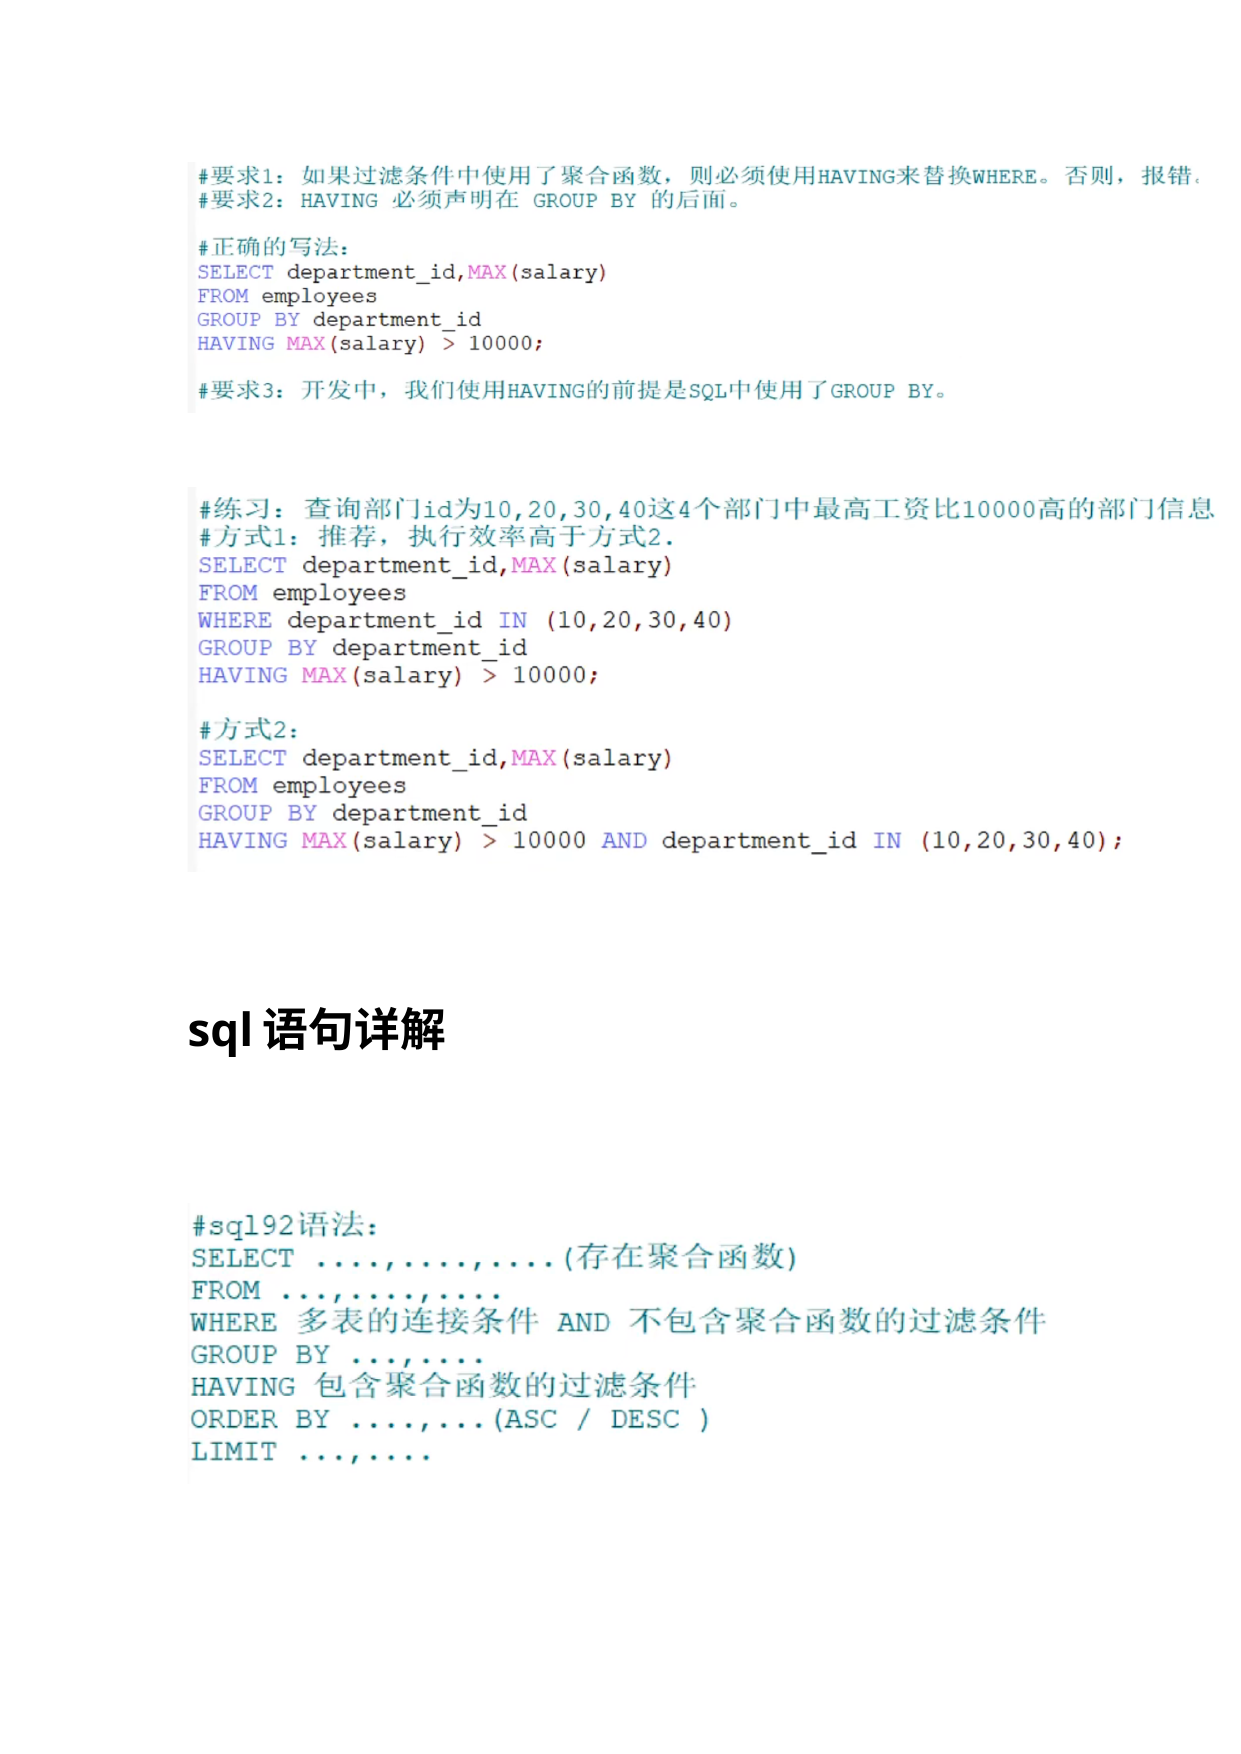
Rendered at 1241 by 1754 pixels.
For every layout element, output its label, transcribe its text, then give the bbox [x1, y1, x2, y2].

picture [187, 162, 1199, 413]
subtitle sql语句详解 [187, 977, 1053, 1075]
picture [187, 487, 1224, 872]
picture [187, 1203, 1053, 1484]
